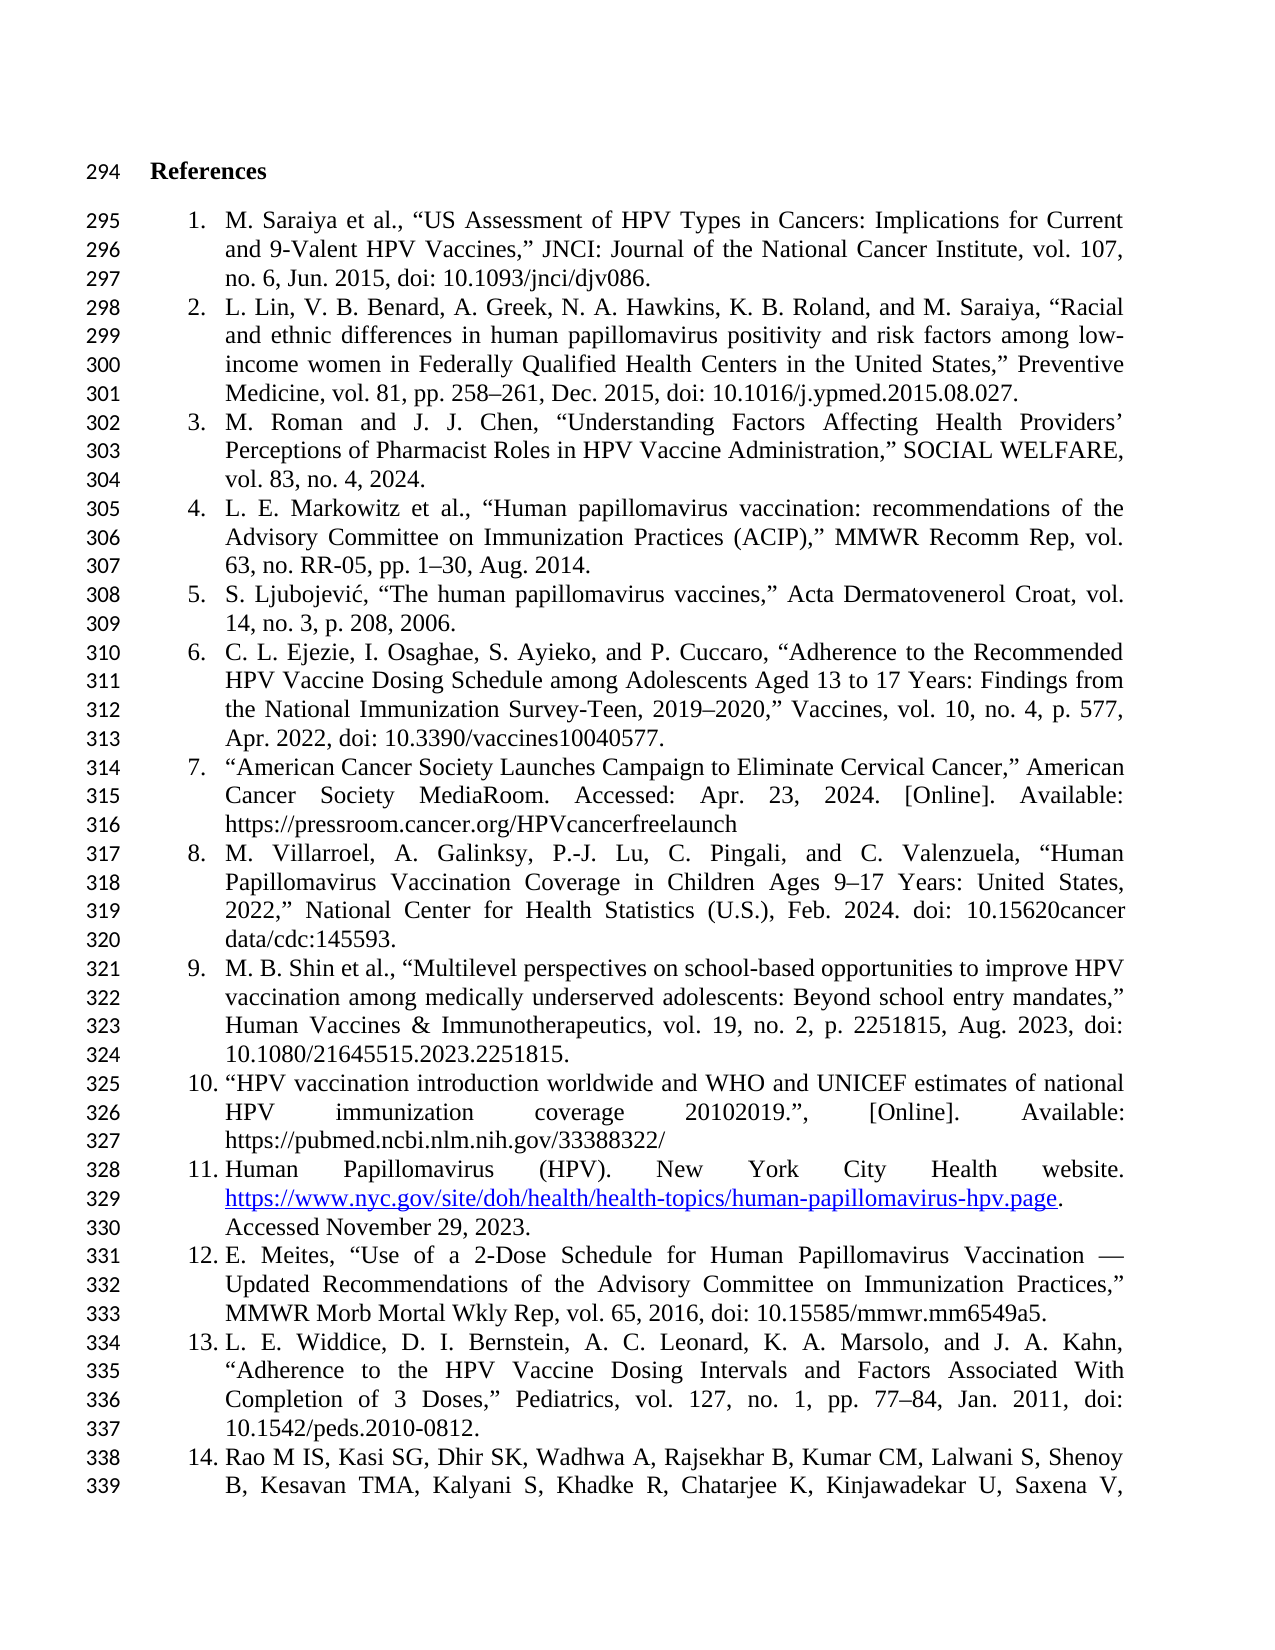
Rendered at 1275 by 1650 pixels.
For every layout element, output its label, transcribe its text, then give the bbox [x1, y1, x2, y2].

list “American Cancer Society Launches Campaign to Eliminate Cervical Cancer,” American Cancer Society MediaRoom. Accessed: Apr. 23, 2024. [Online]. Available: https://pressroom.cancer.org/HPVcancerfreelaunch [187, 752, 1125, 838]
list M. Villarroel, A. Galinksy, P.-J. Lu, C. Pingali, and C. Valenzuela, “Human Papillomavirus Vaccination Coverage in Children Ages 9–17 Years: United States, 2022,” National Center for Health Statistics (U.S.), Feb. 2024. doi: 10.15620cancer data/cdc:145593. [187, 838, 1125, 953]
text References [150, 156, 1125, 185]
list L. Lin, V. B. Benard, A. Greek, N. A. Hawkins, K. B. Roland, and M. Saraiya, “Racial and ethnic differences in human papillomavirus positivity and risk factors among low-income women in Federally Qualified Health Centers in the United States,” Preventive Medicine, vol. 81, pp. 258–261, Dec. 2015, doi: 10.1016/j.ypmed.2015.08.027. [187, 292, 1125, 407]
list L. E. Markowitz et al., “Human papillomavirus vaccination: recommendations of the Advisory Committee on Immunization Practices (ACIP),” MMWR Recomm Rep, vol. 63, no. RR-05, pp. 1–30, Aug. 2014. [187, 493, 1125, 579]
list S. Ljubojević, “The human papillomavirus vaccines,” Acta Dermatovenerol Croat, vol. 14, no. 3, p. 208, 2006. [187, 579, 1125, 637]
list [187, 1442, 1125, 1499]
list M. Roman and J. J. Chen, “Understanding Factors Affecting Health Providers’ Perceptions of Pharmacist Roles in HPV Vaccine Administration,” SOCIAL WELFARE, vol. 83, no. 4, 2024. [187, 407, 1125, 493]
list Human Papillomavirus (HPV). New York City Health website. https://www.nyc.gov/site/doh/health/health-topics/human-papillomavirus-hpv.page. Accessed November 29, 2023. [187, 1154, 1125, 1241]
list L. E. Widdice, D. I. Bernstein, A. C. Leonard, K. A. Marsolo, and J. A. Kahn, “Adherence to the HPV Vaccine Dosing Intervals and Factors Associated With Completion of 3 Doses,” Pediatrics, vol. 127, no. 1, pp. 77–84, Jan. 2011, doi: 10.1542/peds.2010-0812. [187, 1327, 1125, 1442]
list “HPV vaccination introduction worldwide and WHO and UNICEF estimates of national HPV immunization coverage 20102019.”, [Online]. Available: https://pubmed.ncbi.nlm.nih.gov/33388322/ [187, 1068, 1125, 1154]
list C. L. Ejezie, I. Osaghae, S. Ayieko, and P. Cuccaro, “Adherence to the Recommended HPV Vaccine Dosing Schedule among Adolescents Aged 13 to 17 Years: Findings from the National Immunization Survey-Teen, 2019–2020,” Vaccines, vol. 10, no. 4, p. 577, Apr. 2022, doi: 10.3390/vaccines10040577. [187, 637, 1125, 752]
list E. Meites, “Use of a 2-Dose Schedule for Human Papillomavirus Vaccination — Updated Recommendations of the Advisory Committee on Immunization Practices,” MMWR Morb Mortal Wkly Rep, vol. 65, 2016, doi: 10.15585/mmwr.mm6549a5. [187, 1241, 1125, 1327]
list M. Saraiya et al., “US Assessment of HPV Types in Cancers: Implications for Current and 9-Valent HPV Vaccines,” JNCI: Journal of the National Cancer Institute, vol. 107, no. 6, Jun. 2015, doi: 10.1093/jnci/djv086. [187, 206, 1125, 292]
list M. B. Shin et al., “Multilevel perspectives on school-based opportunities to improve HPV vaccination among medically underserved adolescents: Beyond school entry mandates,” Human Vaccines & Immunotherapeutics, vol. 19, no. 2, p. 2251815, Aug. 2023, doi: 10.1080/21645515.2023.2251815. [187, 953, 1125, 1068]
